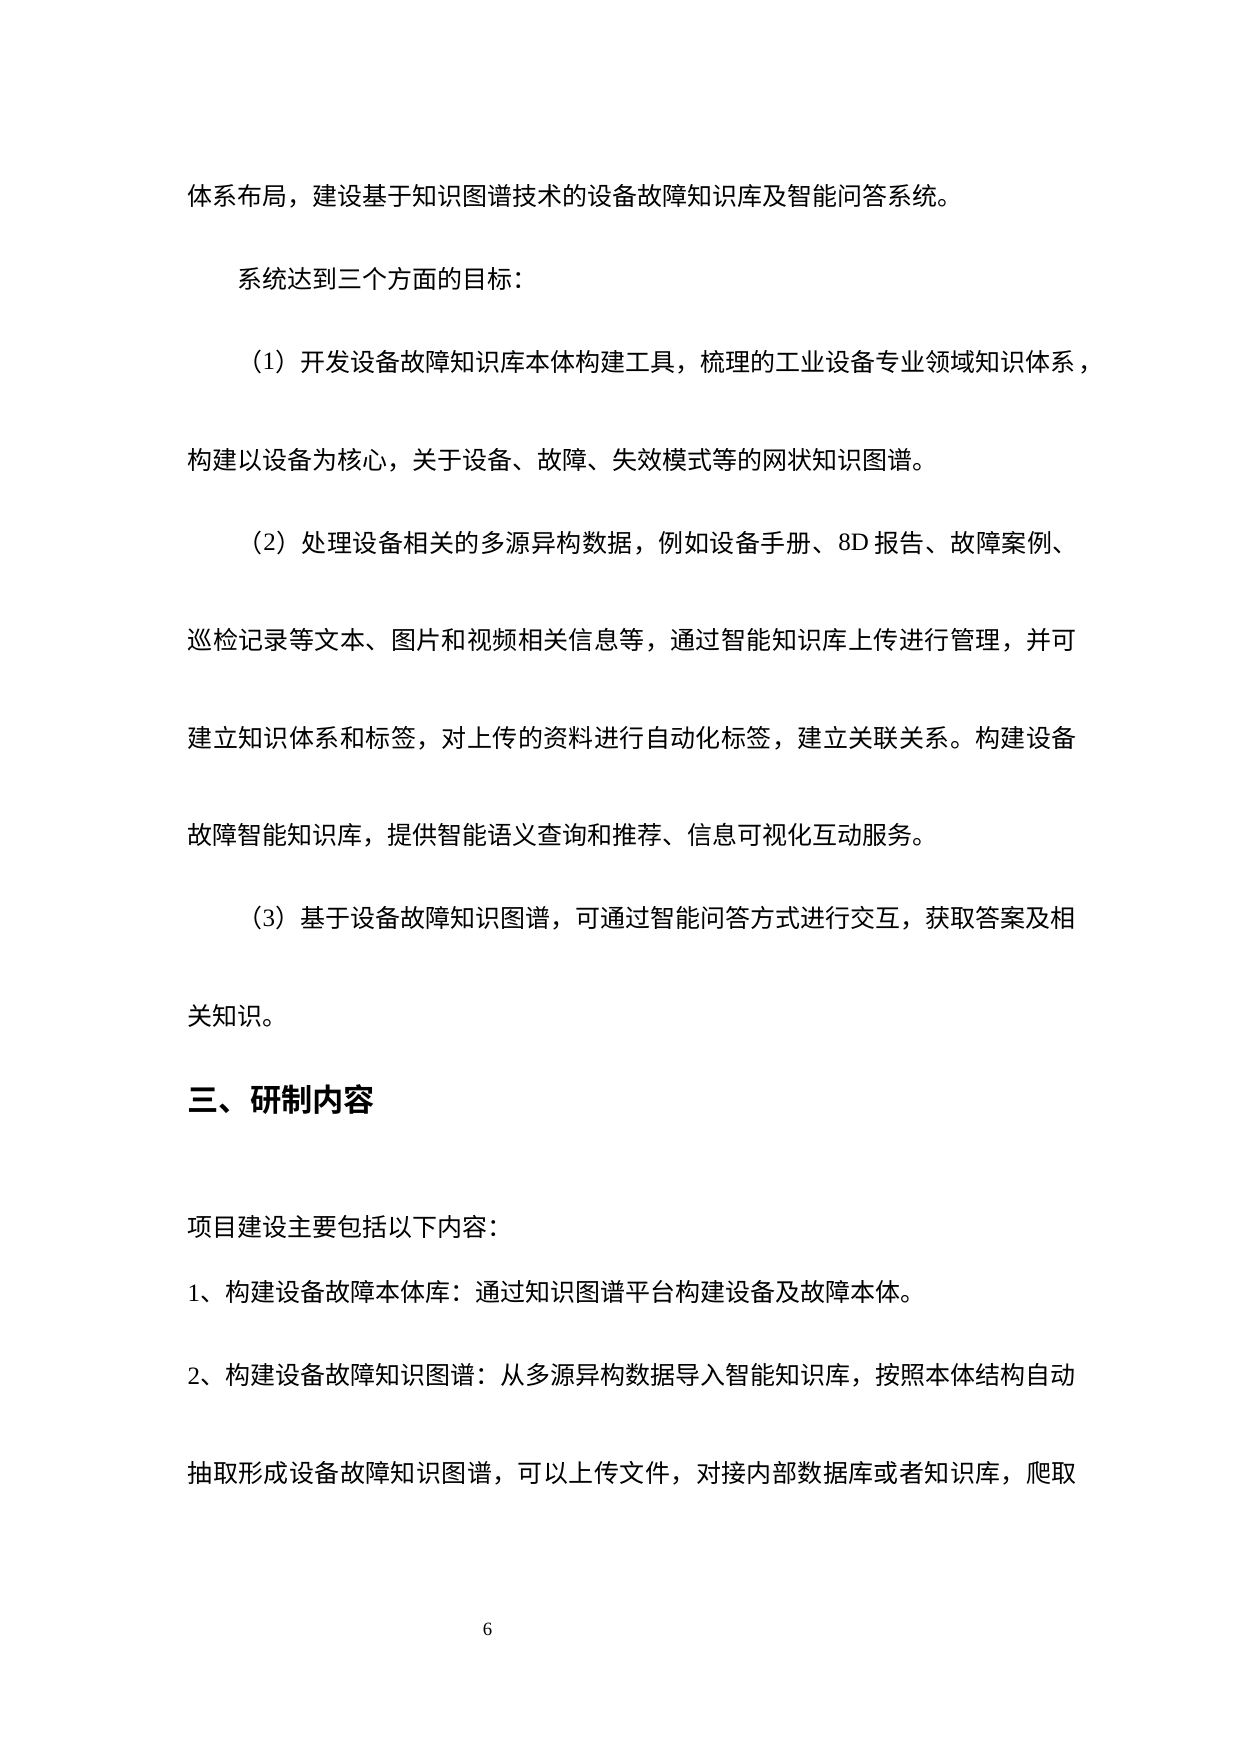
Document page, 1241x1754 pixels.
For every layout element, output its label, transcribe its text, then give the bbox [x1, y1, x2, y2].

text （2）处理设备相关的多源异构数据，例如设备手册、8D报告、故障案例、巡检记录等文本、图片和视频相关信息等，通过智能知识库上传进行管理，并可建立知识体系和标签，对上传的资料进行自动化标签，建立关联关系。构建设备故障智能知识库，提供智能语义查询和推荐、信息可视化互动服务。 [187, 509, 1078, 866]
text （3）基于设备故障知识图谱，可通过智能问答方式进行交互，获取答案及相关知识。 [187, 884, 1078, 1047]
text 系统达到三个方面的目标： [187, 245, 1078, 310]
subtitle 三、研制内容 [187, 1065, 1078, 1130]
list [187, 1341, 1078, 1504]
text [187, 162, 1078, 227]
text （1）开发设备故障知识库本体构建工具，梳理的工业设备专业领域知识体系，构建以设备为核心，关于设备、故障、失效模式等的网状知识图谱。 [187, 328, 1078, 491]
text 项目建设主要包括以下内容： [187, 1193, 1078, 1258]
list 构建设备故障本体库：通过知识图谱平台构建设备及故障本体。 [187, 1258, 1078, 1323]
